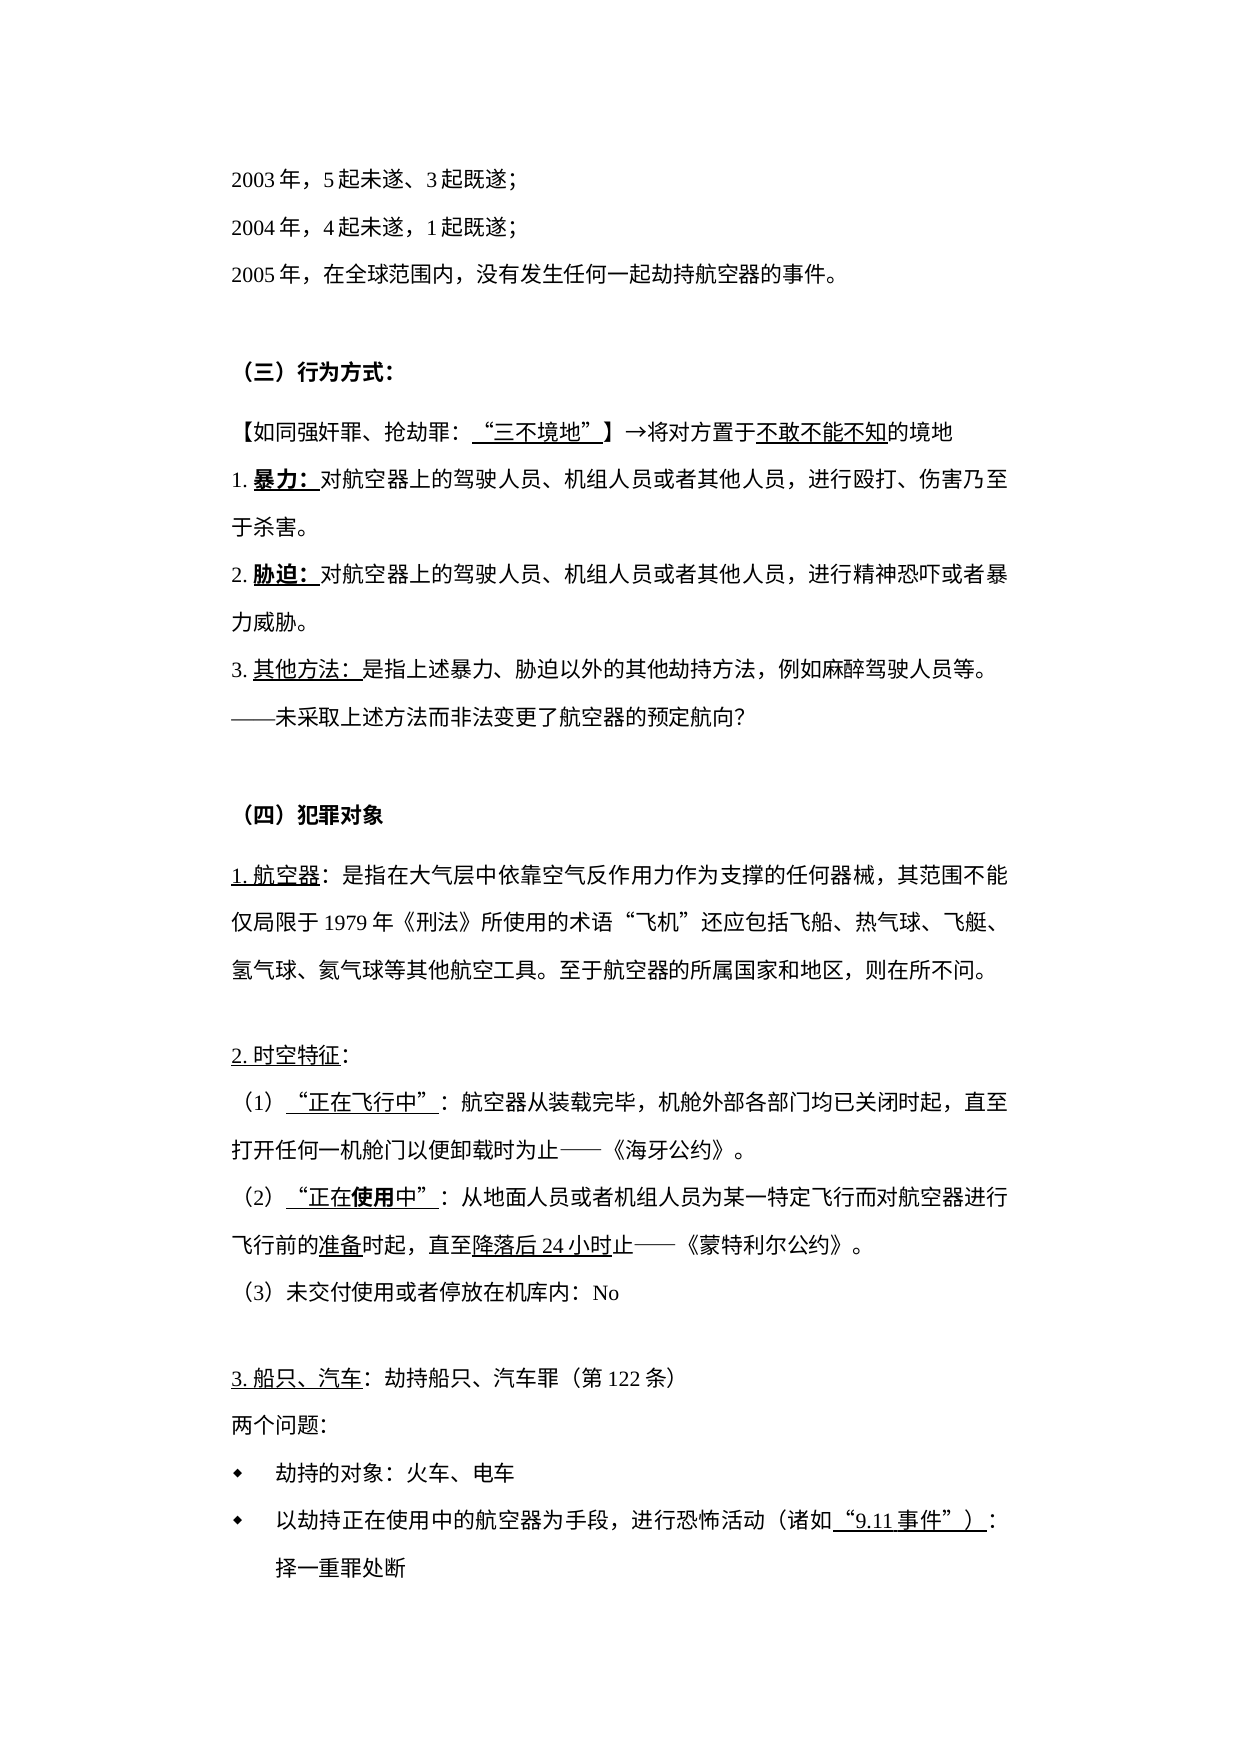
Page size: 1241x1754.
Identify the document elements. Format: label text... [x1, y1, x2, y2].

text 3. 其他方法：是指上述暴力、胁迫以外的其他劫持方法，例如麻醉驾驶人员等。 [231, 652, 1009, 684]
subtitle （三）行为方式： [231, 355, 1009, 386]
text 2. 胁迫：对航空器上的驾驶人员、机组人员或者其他人员，进行精神恐吓或者暴力威胁。 [231, 557, 1009, 636]
text （1）“正在飞行中”：航空器从装载完毕，机舱外部各部门均已关闭时起，直至打开任何一机舱门以便卸载时为止——《海牙公约》。 [231, 1085, 1009, 1164]
text 2005年，在全球范围内，没有发生任何一起劫持航空器的事件。 [231, 257, 1009, 289]
text 2003年，5起未遂、3起既遂； [231, 162, 1009, 194]
text （3）未交付使用或者停放在机库内：No [231, 1275, 1009, 1307]
text 1. 航空器：是指在大气层中依靠空气反作用力作为支撑的任何器械，其范围不能仅局限于1979年《刑法》所使用的术语“飞机”还应包括飞船、热气球、飞艇、氢气球、氦气球等其他航空工具。至于航空器的所属国家和地区，则在所不问。 [231, 858, 1009, 984]
text 【如同强奸罪、抢劫罪：“三不境地”】→将对方置于不敢不能不知的境地 [231, 415, 1009, 446]
text （2）“正在使用中”：从地面人员或者机组人员为某一特定飞行而对航空器进行飞行前的准备时起，直至降落后24小时止——《蒙特利尔公约》。 [231, 1180, 1009, 1259]
text 2004年，4起未遂，1起既遂； [231, 209, 1009, 241]
text 两个问题： [231, 1408, 1009, 1440]
subtitle （四）犯罪对象 [231, 798, 1009, 829]
list 以劫持正在使用中的航空器为手段，进行恐怖活动（诸如“9.11事件”）：择一重罪处断 [231, 1503, 1009, 1582]
text 3. 船只、汽车：劫持船只、汽车罪（第122条） [231, 1361, 1009, 1392]
text 2. 时空特征： [231, 1038, 1009, 1069]
text 1. 暴力：对航空器上的驾驶人员、机组人员或者其他人员，进行殴打、伤害乃至于杀害。 [231, 462, 1009, 541]
list 劫持的对象：火车、电车 [231, 1456, 1009, 1487]
text ——未采取上述方法而非法变更了航空器的预定航向？ [231, 700, 1009, 731]
